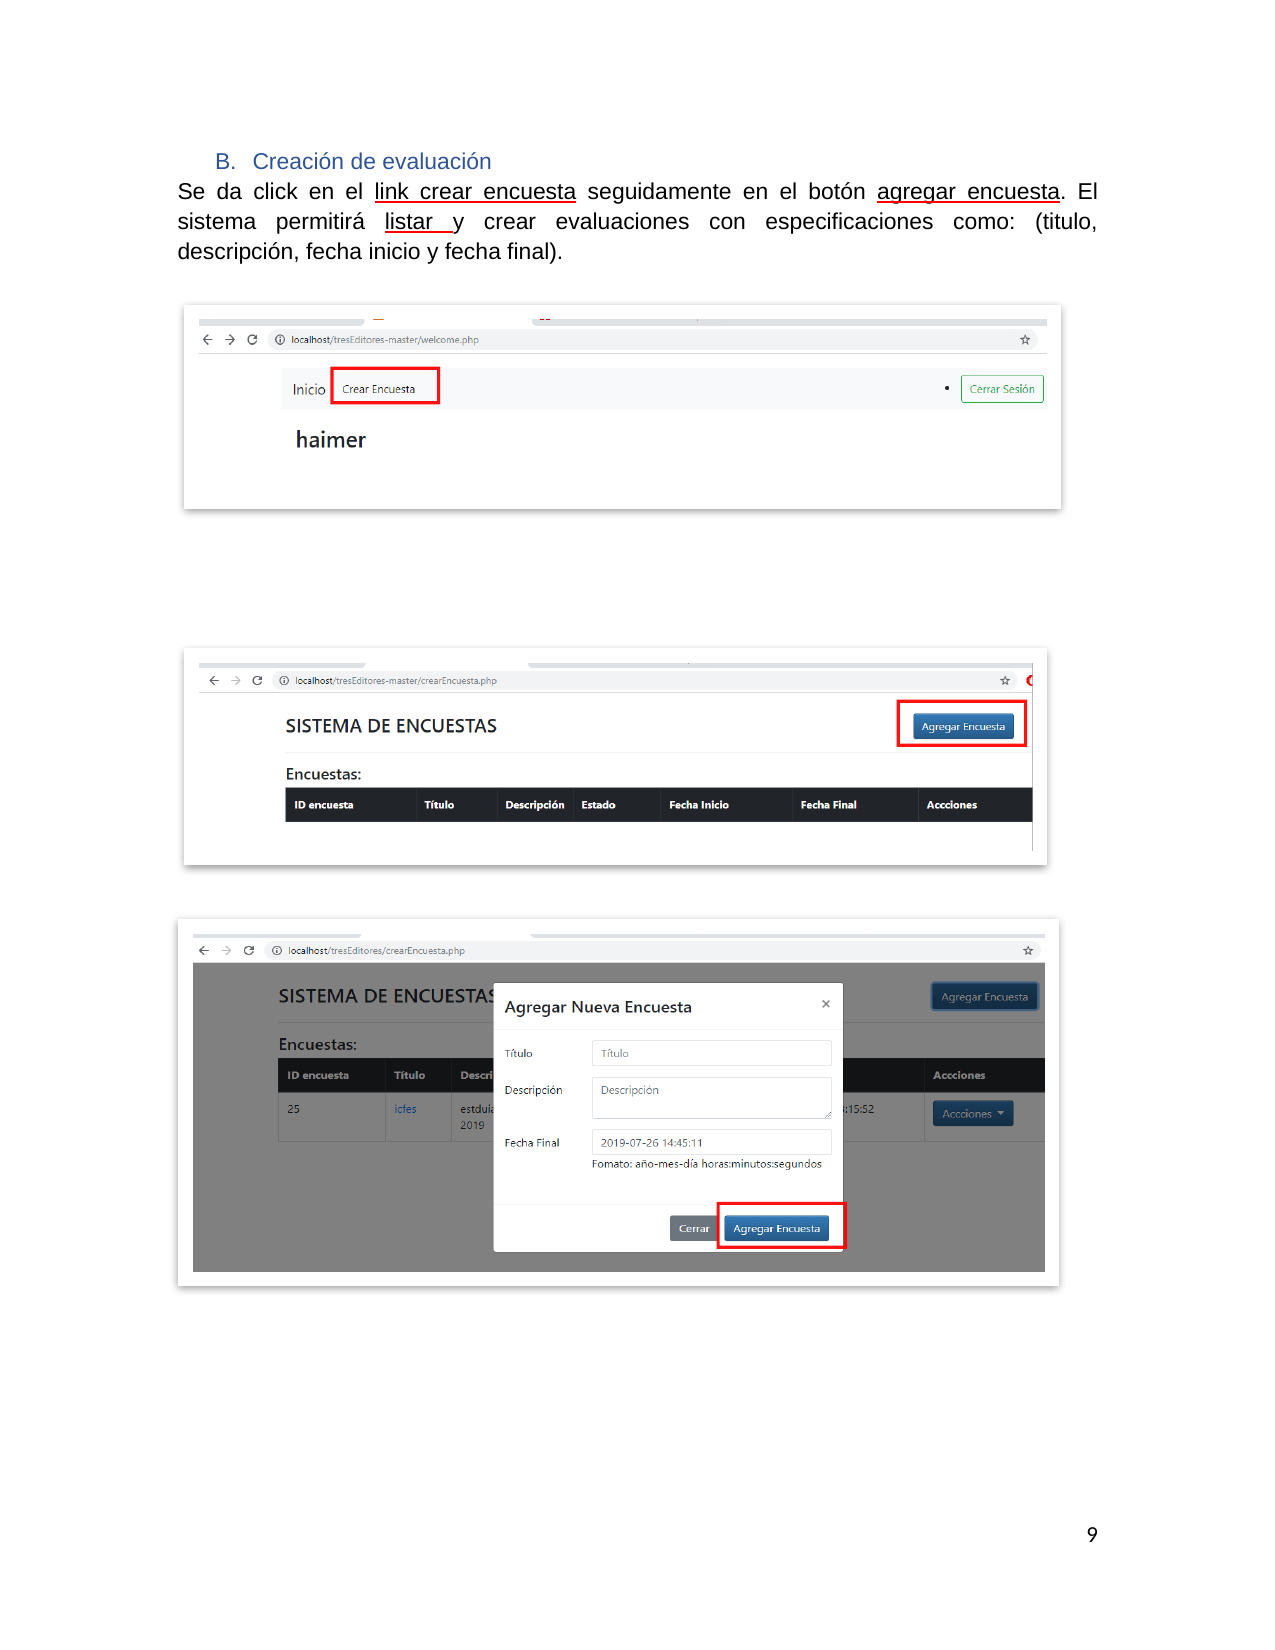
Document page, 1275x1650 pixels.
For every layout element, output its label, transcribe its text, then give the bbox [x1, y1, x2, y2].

subtitle Creación de evaluación [215, 148, 1098, 174]
picture [199, 319, 1047, 494]
text Se da click en el link crear encuesta seguidamente en el botón agregar encuesta. El sistema permitirá listar y crear evaluaciones con especificaciones como: (titulo, descripción, fecha inicio y fecha final). [177, 178, 1098, 264]
picture [199, 663, 1033, 851]
picture [193, 934, 1045, 1272]
